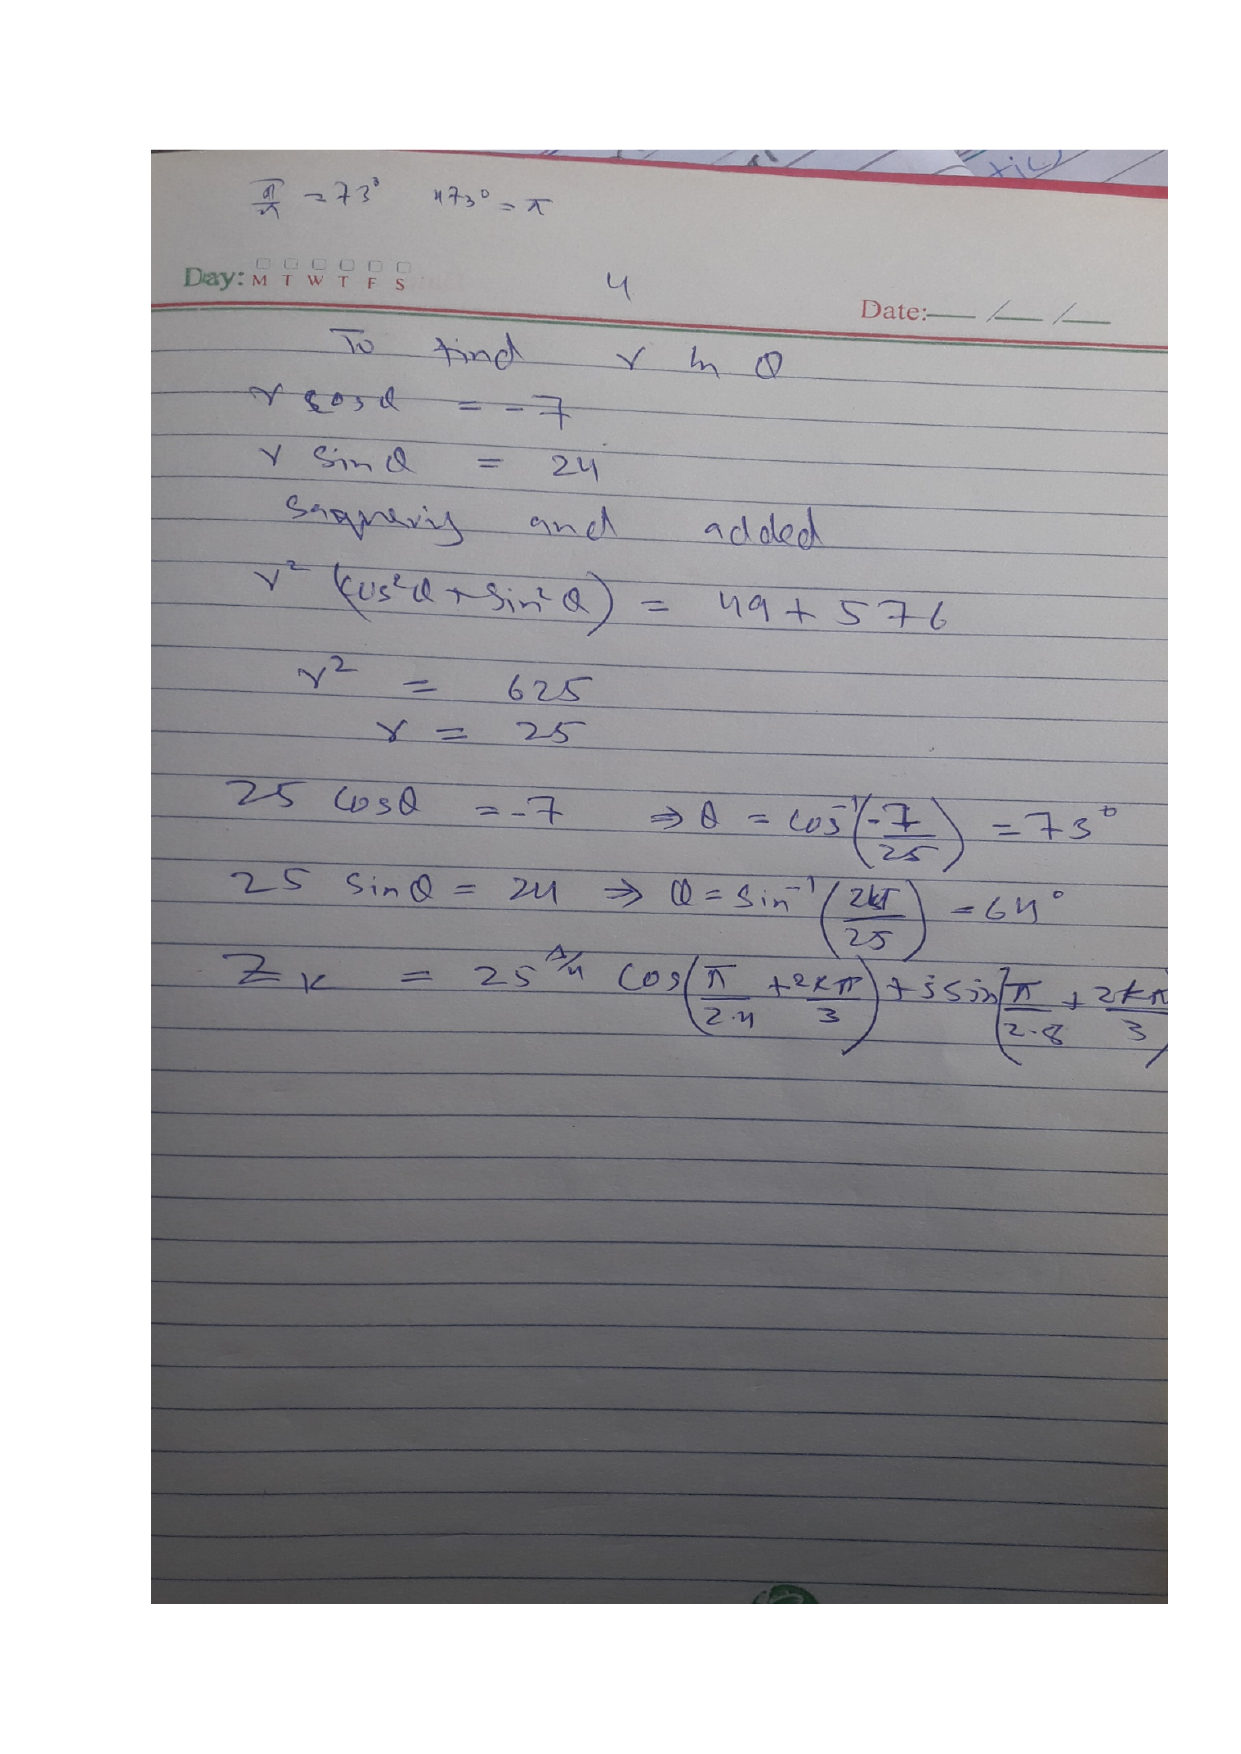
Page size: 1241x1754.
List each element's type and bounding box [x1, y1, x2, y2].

picture [152, 151, 1168, 1603]
